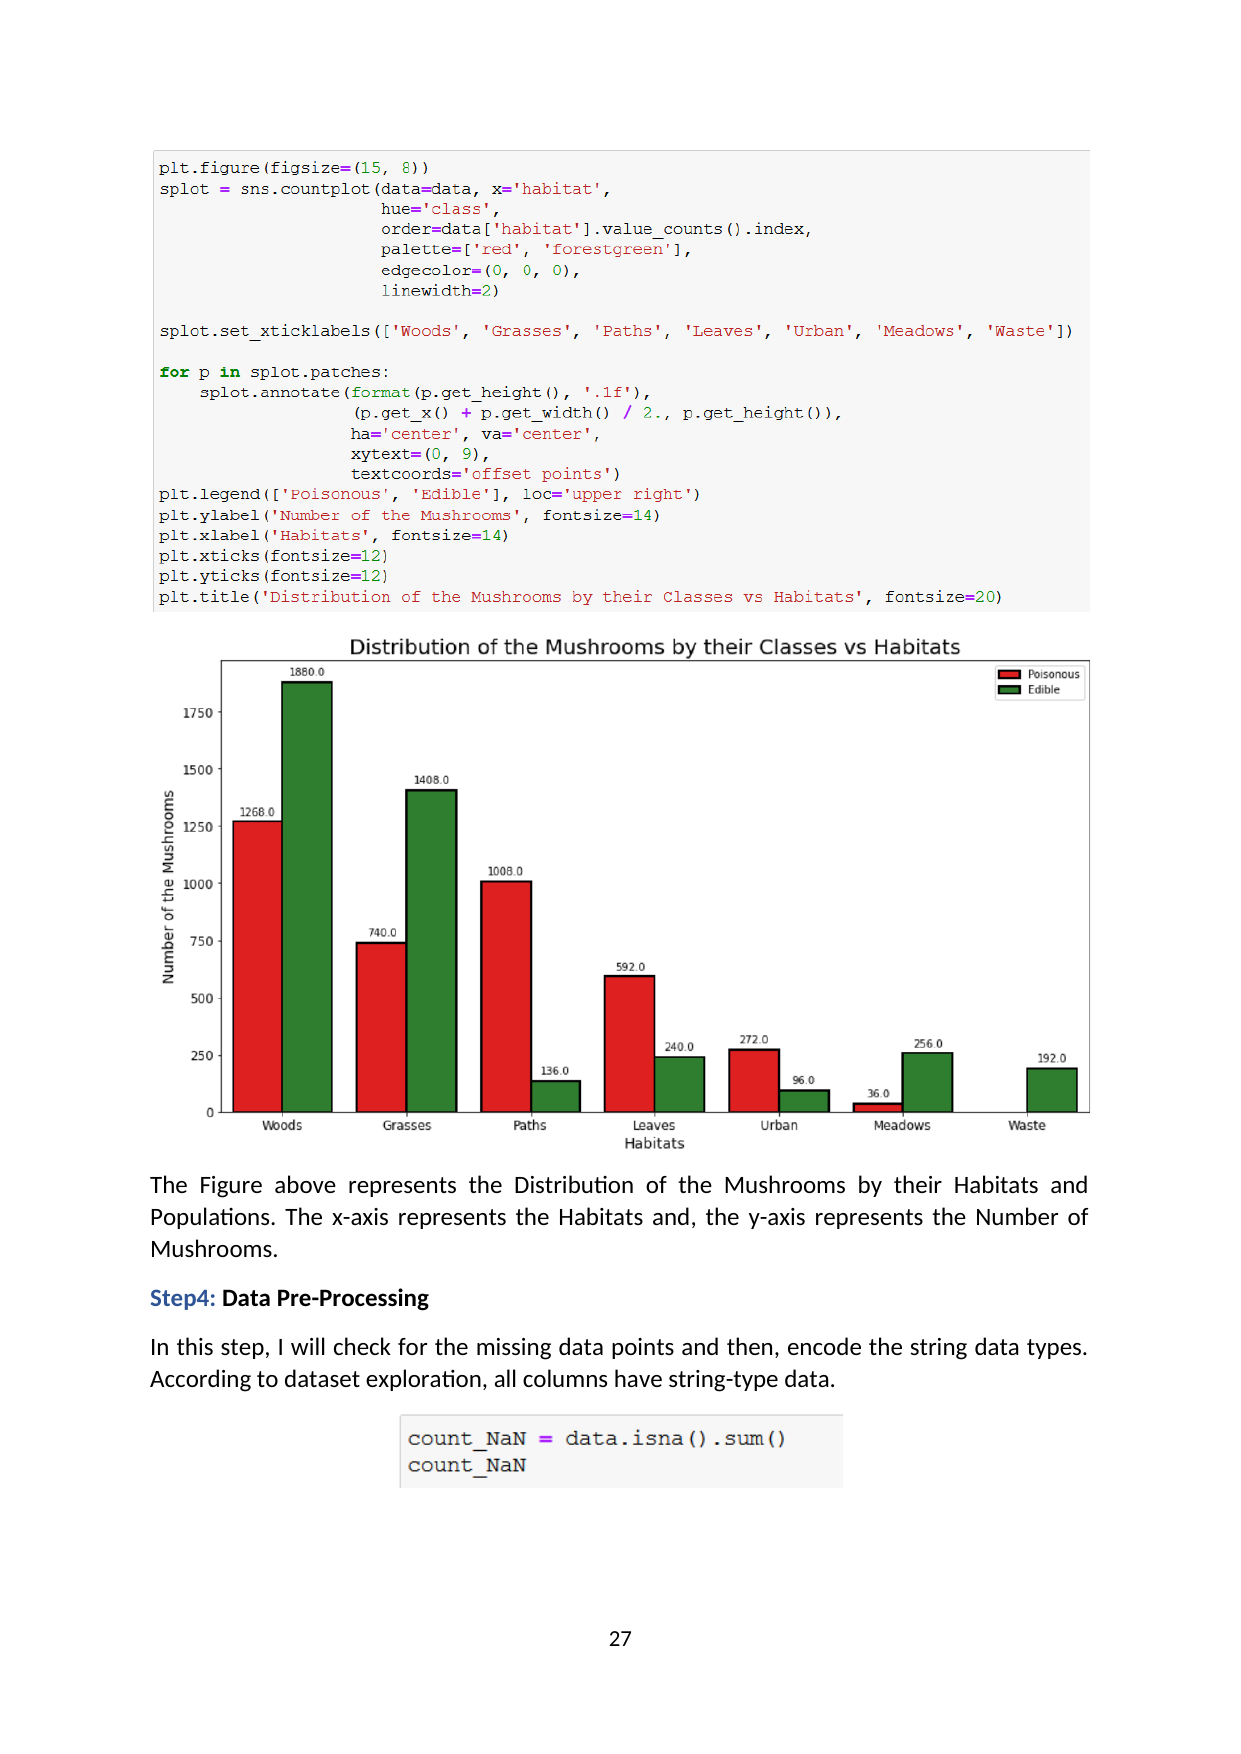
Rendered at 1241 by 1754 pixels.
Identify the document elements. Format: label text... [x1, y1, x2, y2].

text Step4: Data Pre-Processing [150, 1282, 1090, 1313]
text The Figure above represents the Distribution of the Mushrooms by their Habitats and Populations. The x-axis represents the Habitats and, the y-axis represents the Number of Mushrooms. [150, 1169, 1090, 1264]
picture [397, 1412, 844, 1488]
picture [150, 150, 1091, 612]
picture [150, 630, 1091, 1151]
text In this step, I will check for the missing data points and then, encode the string data types. According to dataset exploration, all columns have string-type data. [150, 1331, 1090, 1394]
